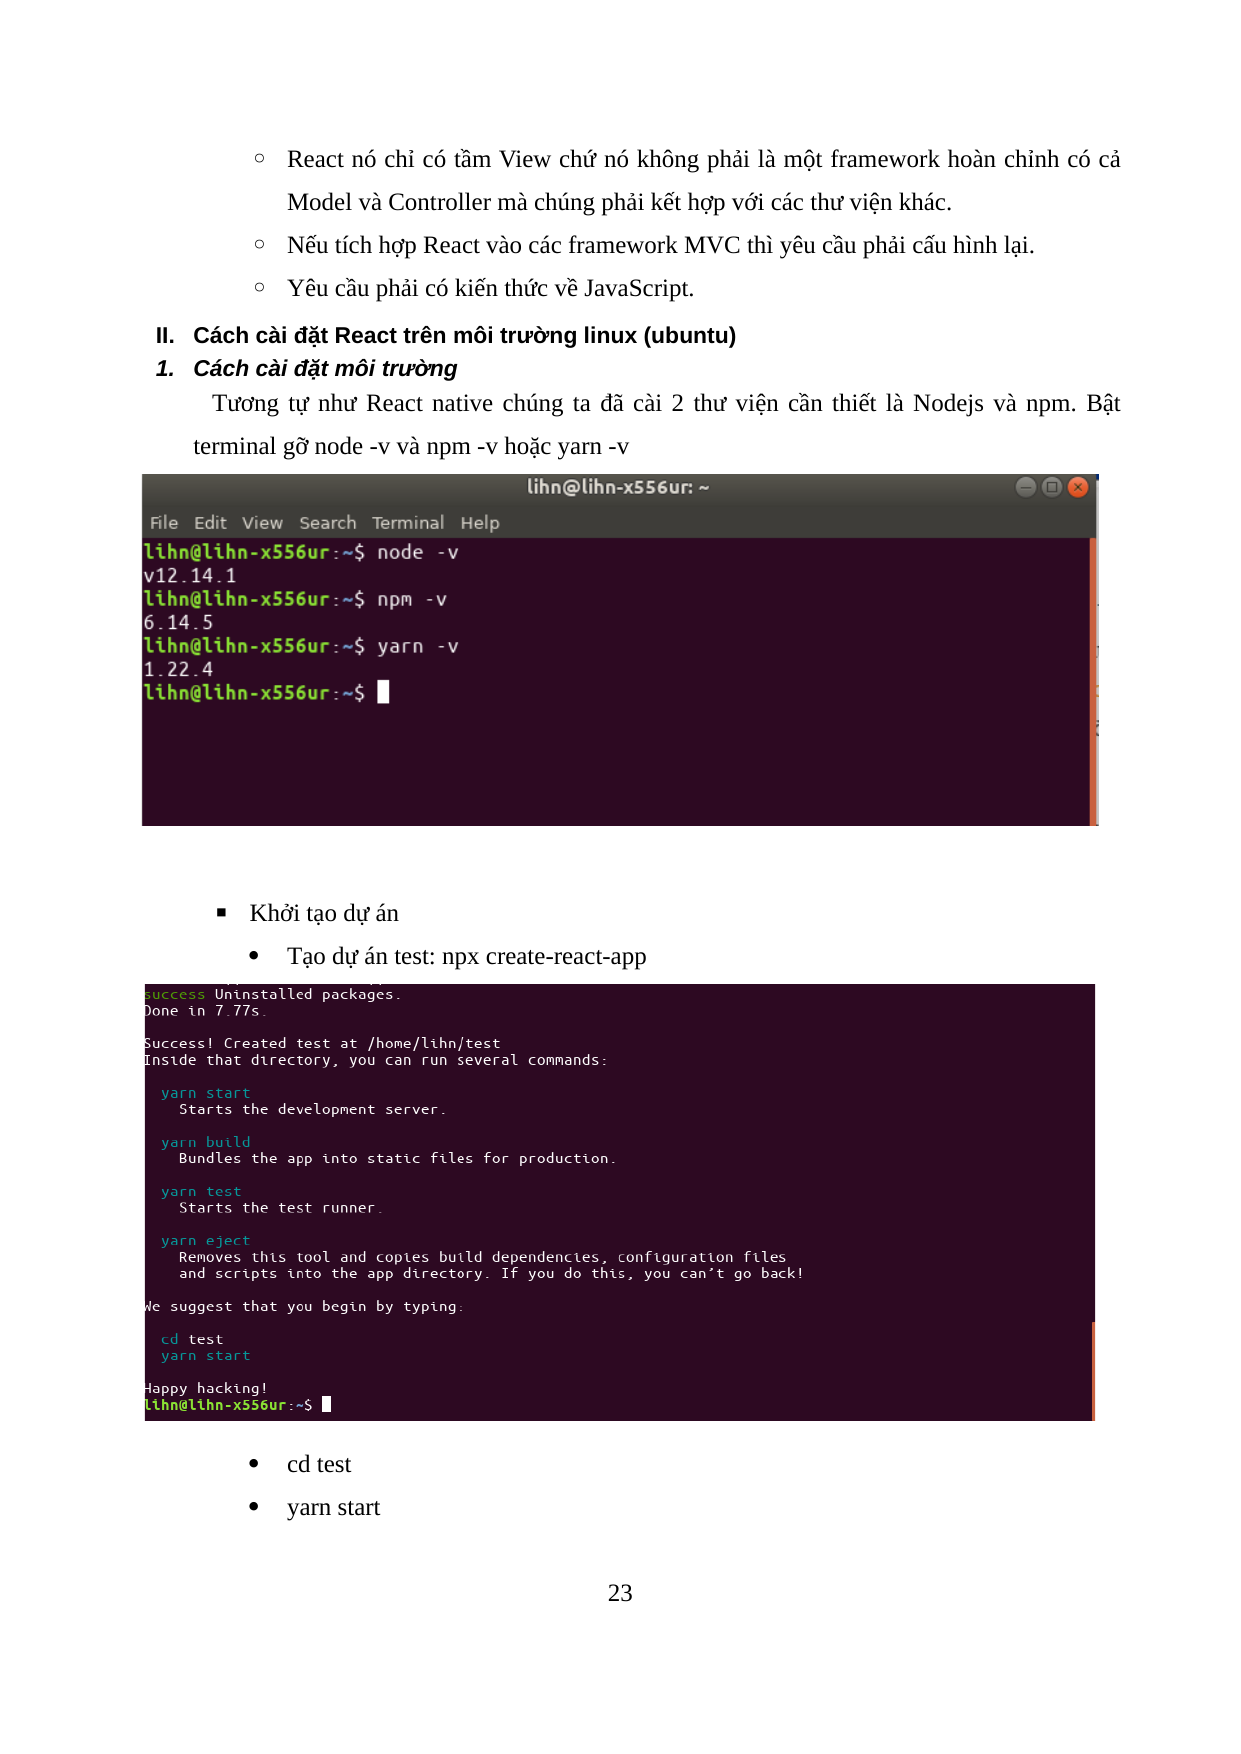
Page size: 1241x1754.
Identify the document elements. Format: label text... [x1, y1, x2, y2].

list yarn start [249, 1492, 1122, 1521]
picture [141, 474, 1099, 826]
list Tạo dự án test: npx create-react-app [249, 941, 1122, 970]
list Nếu tích hợp React vào các framework MVC thì yêu cầu phải cấu hình lại. [249, 230, 1122, 259]
list Yêu cầu phải có kiến thức về JavaScript. [249, 273, 1122, 302]
list Khởi tạo dự án [212, 898, 1122, 927]
picture [144, 984, 1096, 1421]
subtitle II. Cách cài đặt React trên môi trường linux (ubuntu) [156, 322, 1122, 349]
list React nó chỉ có tầm View chứ nó không phải là một framework hoàn chỉnh có cả Model và Controller mà chúng phải kết hợp với các thư viện khác. [249, 144, 1122, 216]
text Tương tự như React native chúng ta đã cài 2 thư viện cần thiết là Nodejs và npm. Bật terminal gỡ node -v và npm -v hoặc yarn -v [193, 388, 1122, 459]
subtitle 1. Cách cài đặt môi trường [156, 355, 1122, 381]
